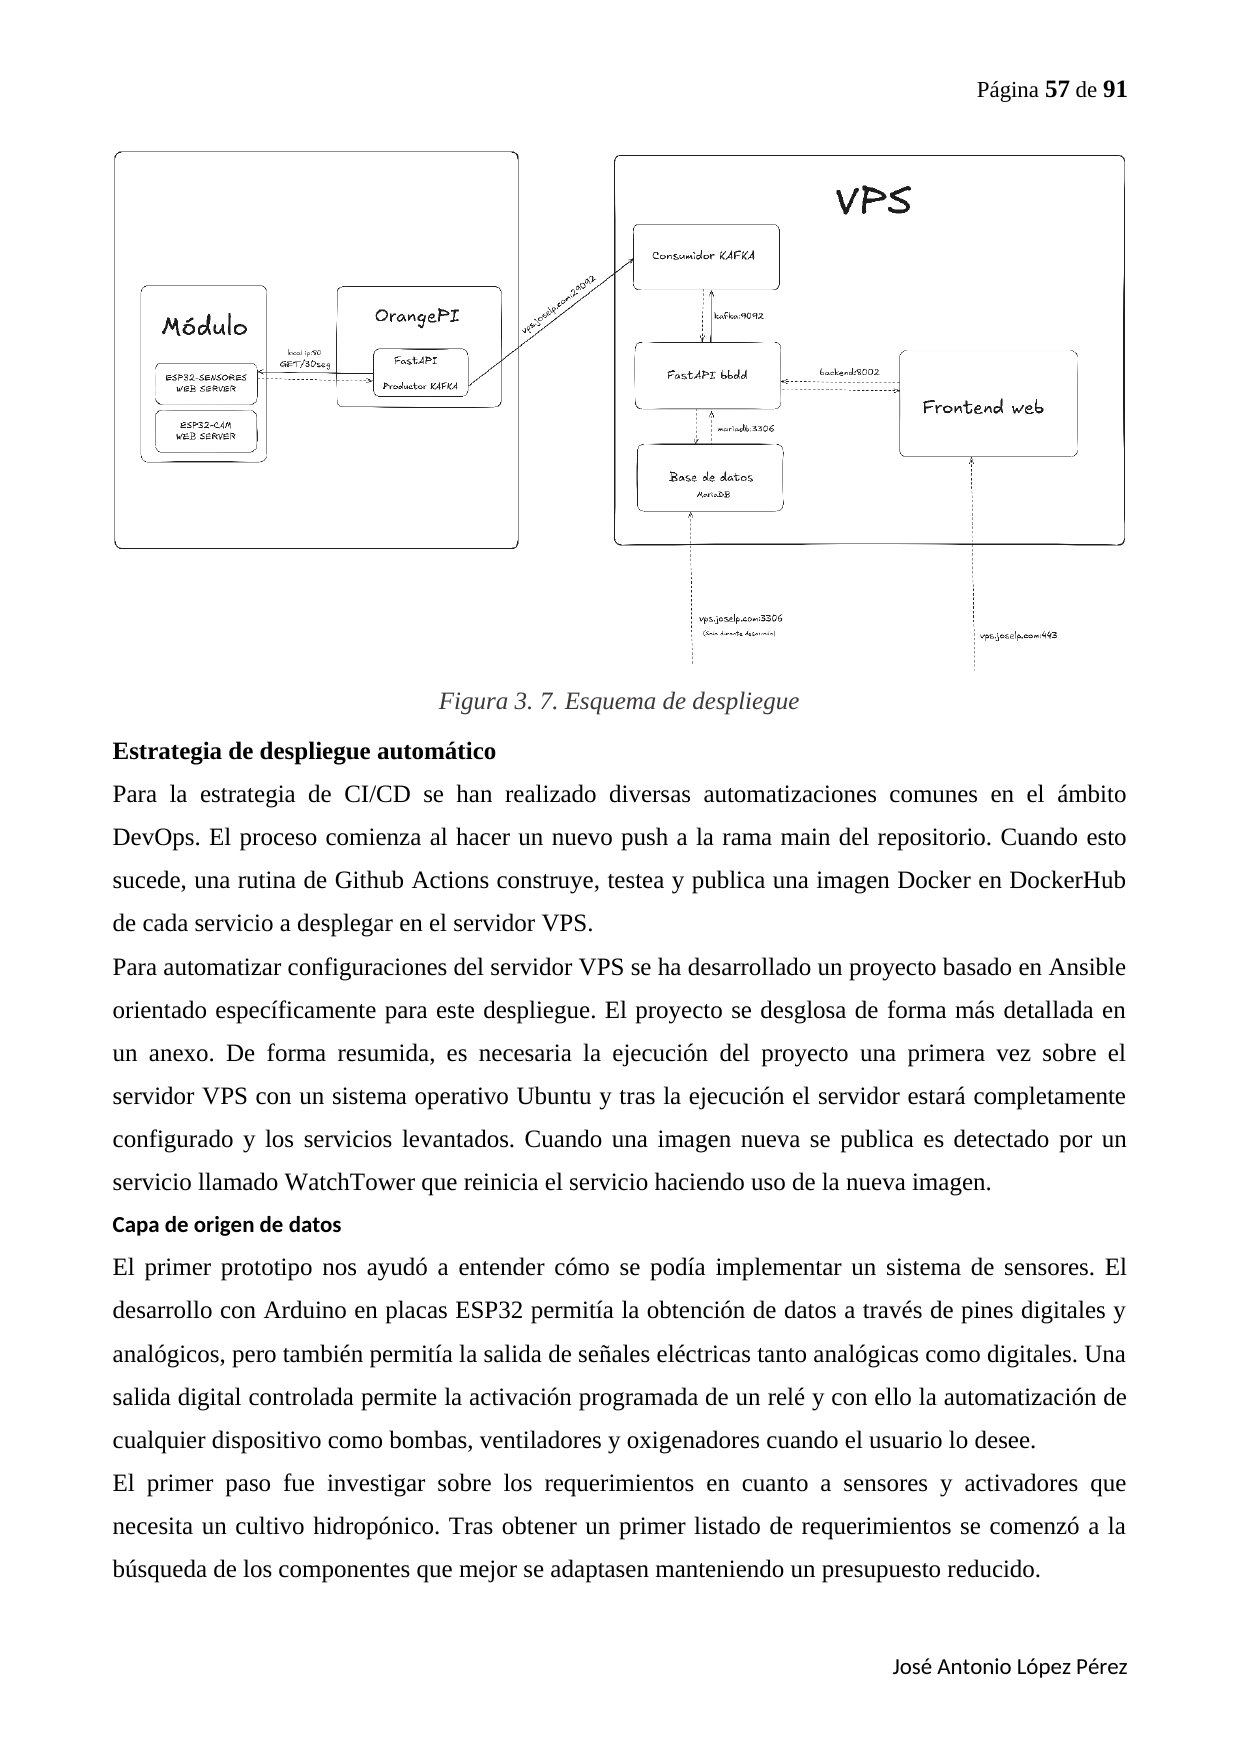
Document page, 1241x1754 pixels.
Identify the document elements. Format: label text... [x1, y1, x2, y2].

text Capa de origen de datos [112, 1210, 1128, 1238]
text Para la estrategia de CI/CD se han realizado diversas automatizaciones comunes en el ámbito DevOps. El proceso comienza al hacer un nuevo push a la rama main del repositorio. Cuando esto sucede, una rutina de Github Actions construye, testea y publica una imagen Docker en DockerHub de cada servicio a desplegar en el servidor VPS. [112, 779, 1128, 937]
text Figura 3. 7. Esquema de despliegue [112, 686, 1128, 715]
text El primer paso fue investigar sobre los requerimientos en cuanto a sensores y activadores que necesita un cultivo hidropónico. Tras obtener un primer listado de requerimientos se comenzó a la búsqueda de los componentes que mejor se adaptasen manteniendo un presupuesto reducido. [112, 1468, 1128, 1583]
picture [112, 150, 1127, 673]
text Para automatizar configuraciones del servidor VPS se ha desarrollado un proyecto basado en Ansible orientado específicamente para este despliegue. El proyecto se desglosa de forma más detallada en un anexo. De forma resumida, es necesaria la ejecución del proyecto una primera vez sobre el servidor VPS con un sistema operativo Ubuntu y tras la ejecución el servidor estará completamente configurado y los servicios levantados. Cuando una imagen nueva se publica es detectado por un servicio llamado WatchTower que reinicia el servicio haciendo uso de la nueva imagen. [112, 952, 1128, 1196]
text Estrategia de despliegue automático [112, 736, 1128, 765]
text El primer prototipo nos ayudó a entender cómo se podía implementar un sistema de sensores. El desarrollo con Arduino en placas ESP32 permitía la obtención de datos a través de pines digitales y analógicos, pero también permitía la salida de señales eléctricas tanto analógicas como digitales. Una salida digital controlada permite la activación programada de un relé y con ello la automatización de cualquier dispositivo como bombas, ventiladores y oxigenadores cuando el usuario lo desee. [112, 1252, 1128, 1454]
